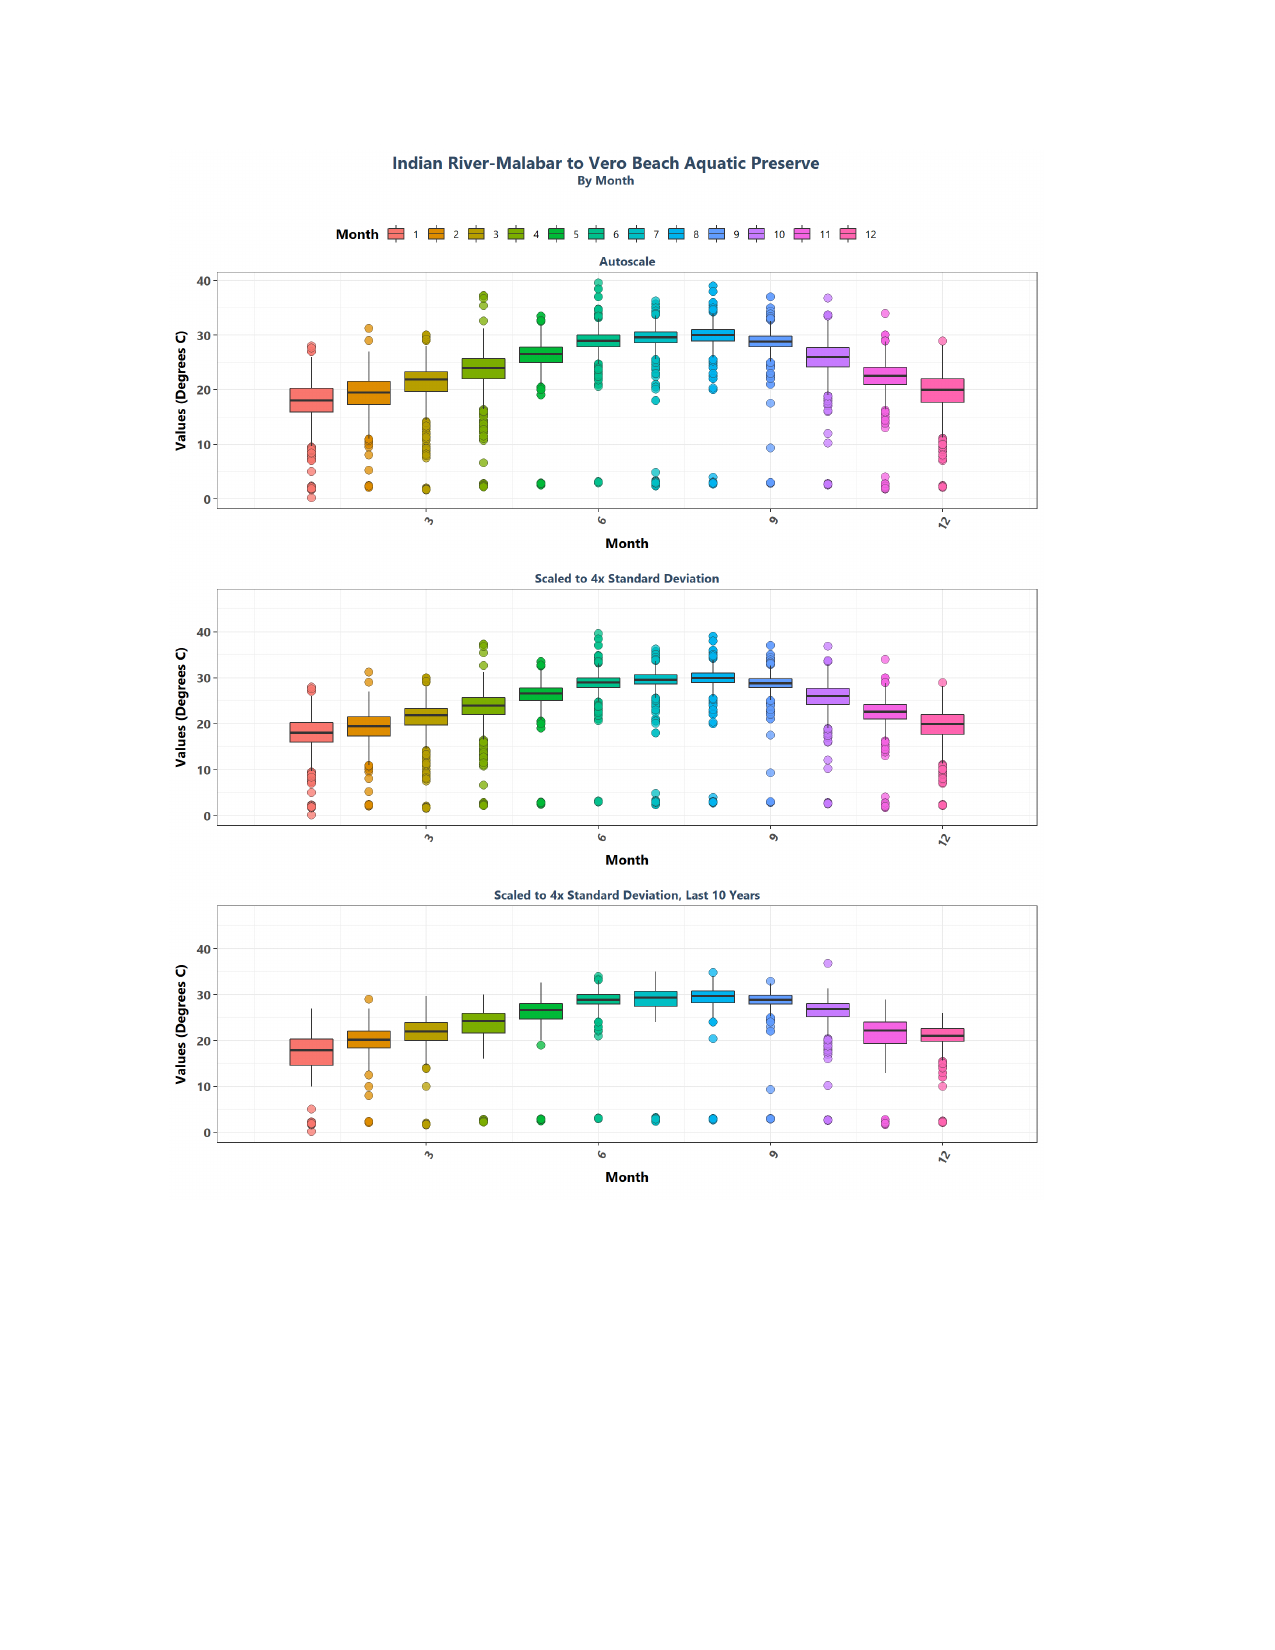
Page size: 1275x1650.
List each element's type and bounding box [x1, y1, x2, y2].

picture [168, 150, 1044, 1200]
